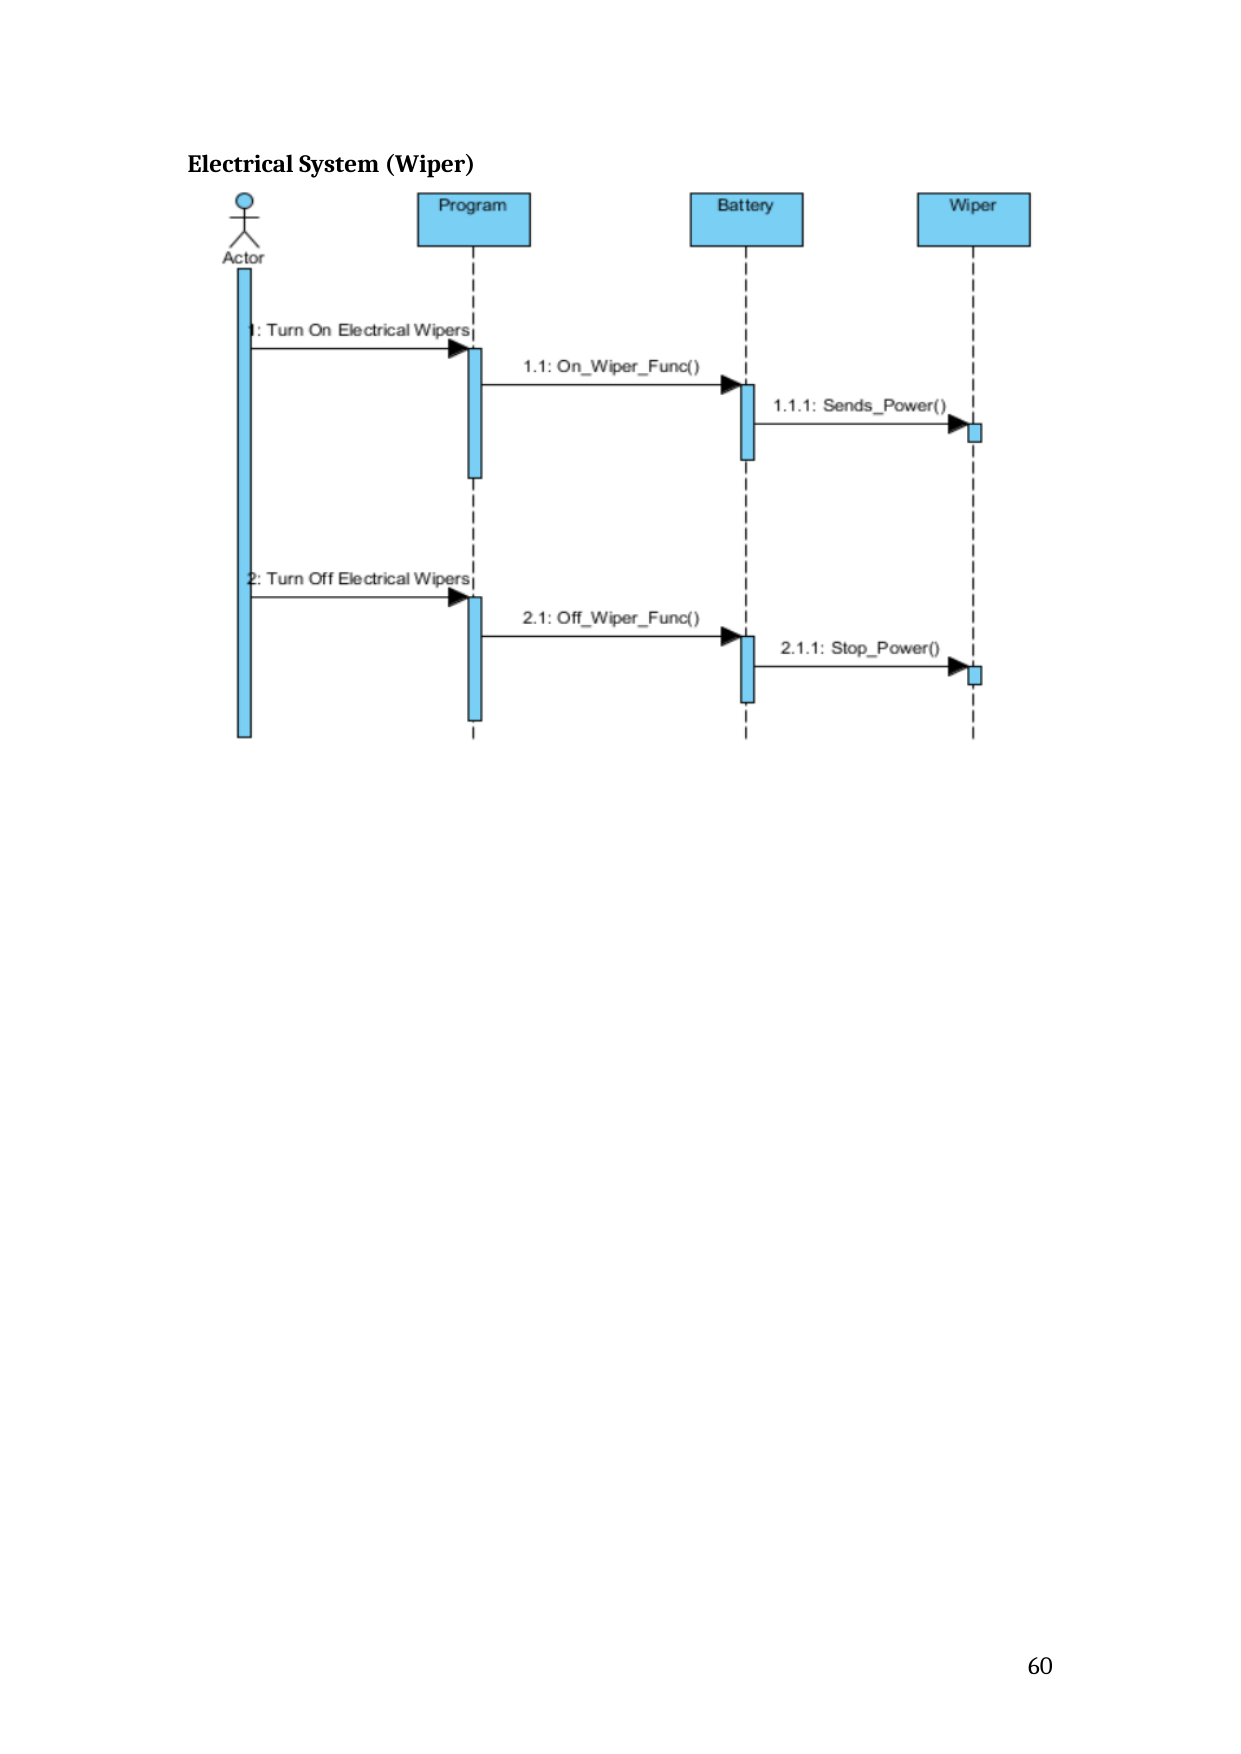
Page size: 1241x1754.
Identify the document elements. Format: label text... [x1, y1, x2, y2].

text Electrical System (Wiper) [187, 150, 1053, 178]
picture [187, 178, 1240, 812]
